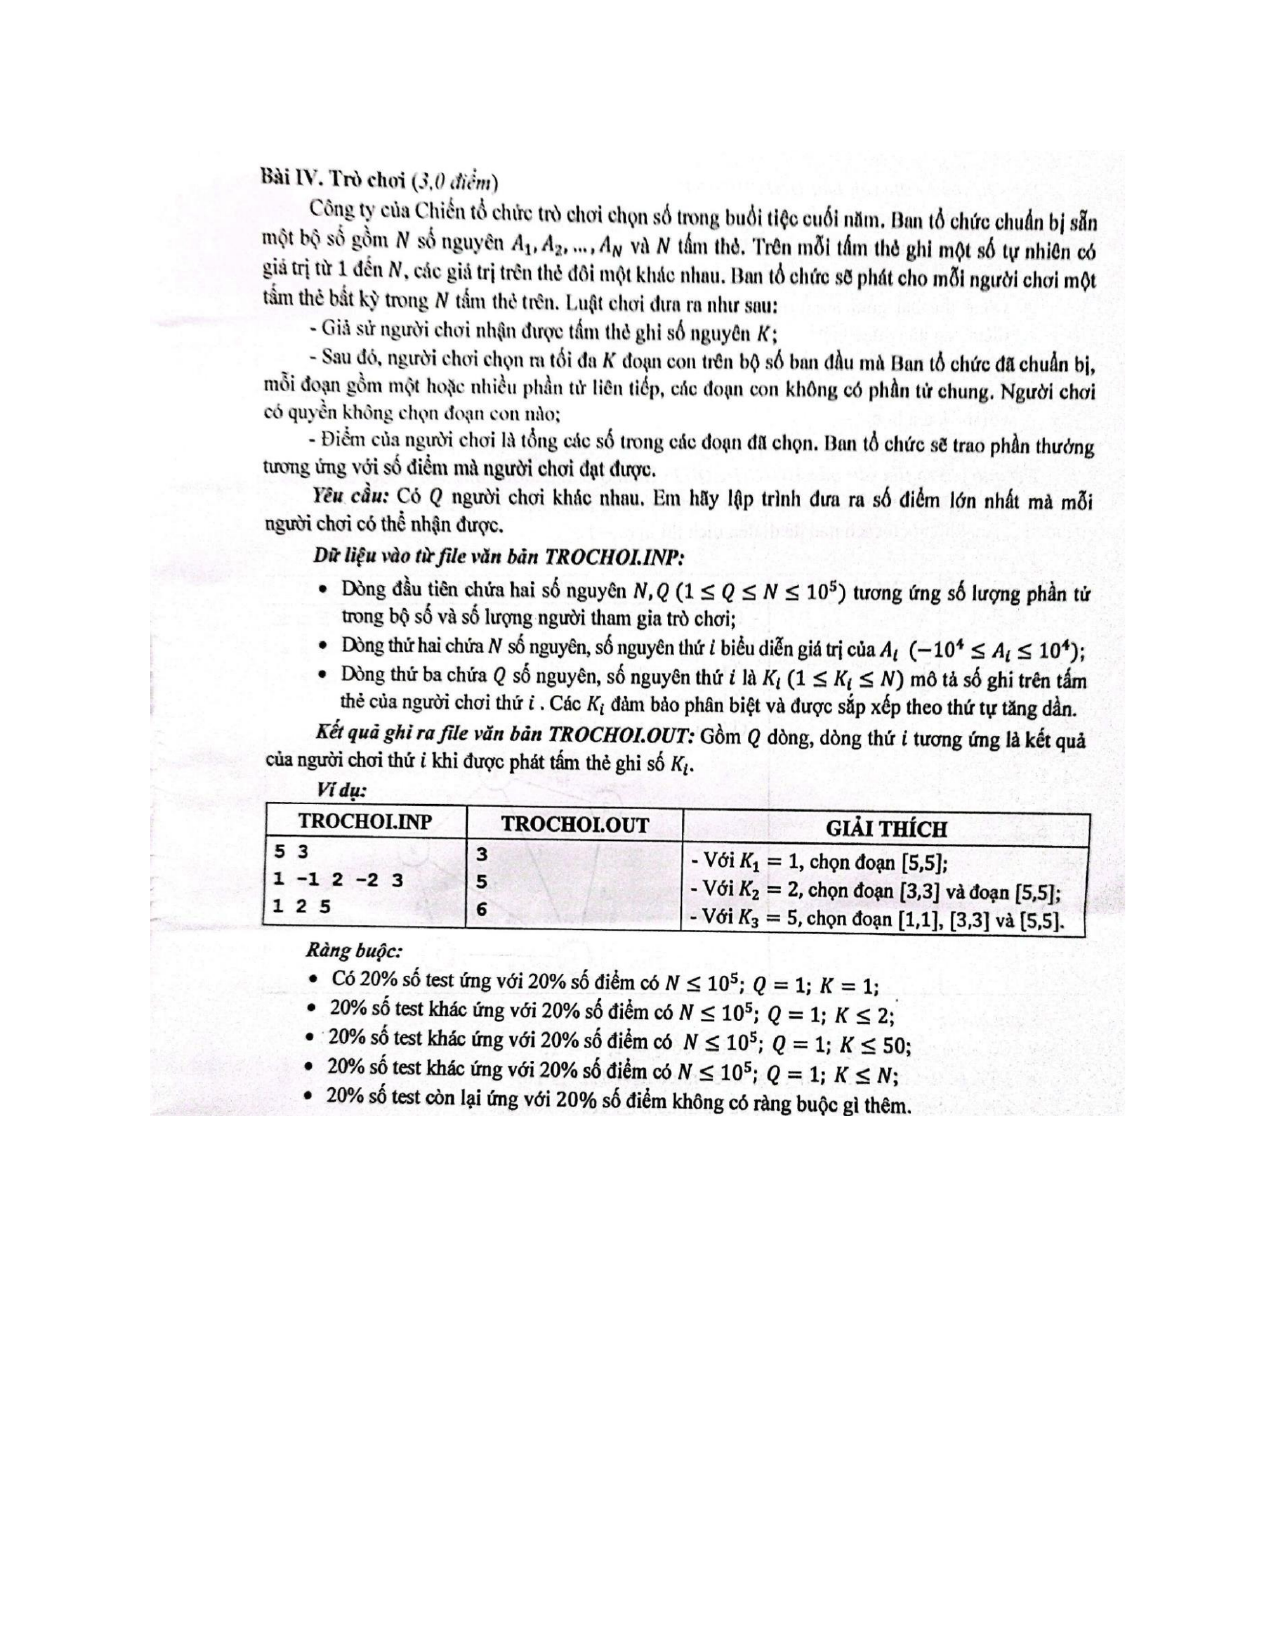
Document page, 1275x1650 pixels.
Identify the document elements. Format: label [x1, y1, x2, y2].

picture [150, 150, 1125, 1116]
